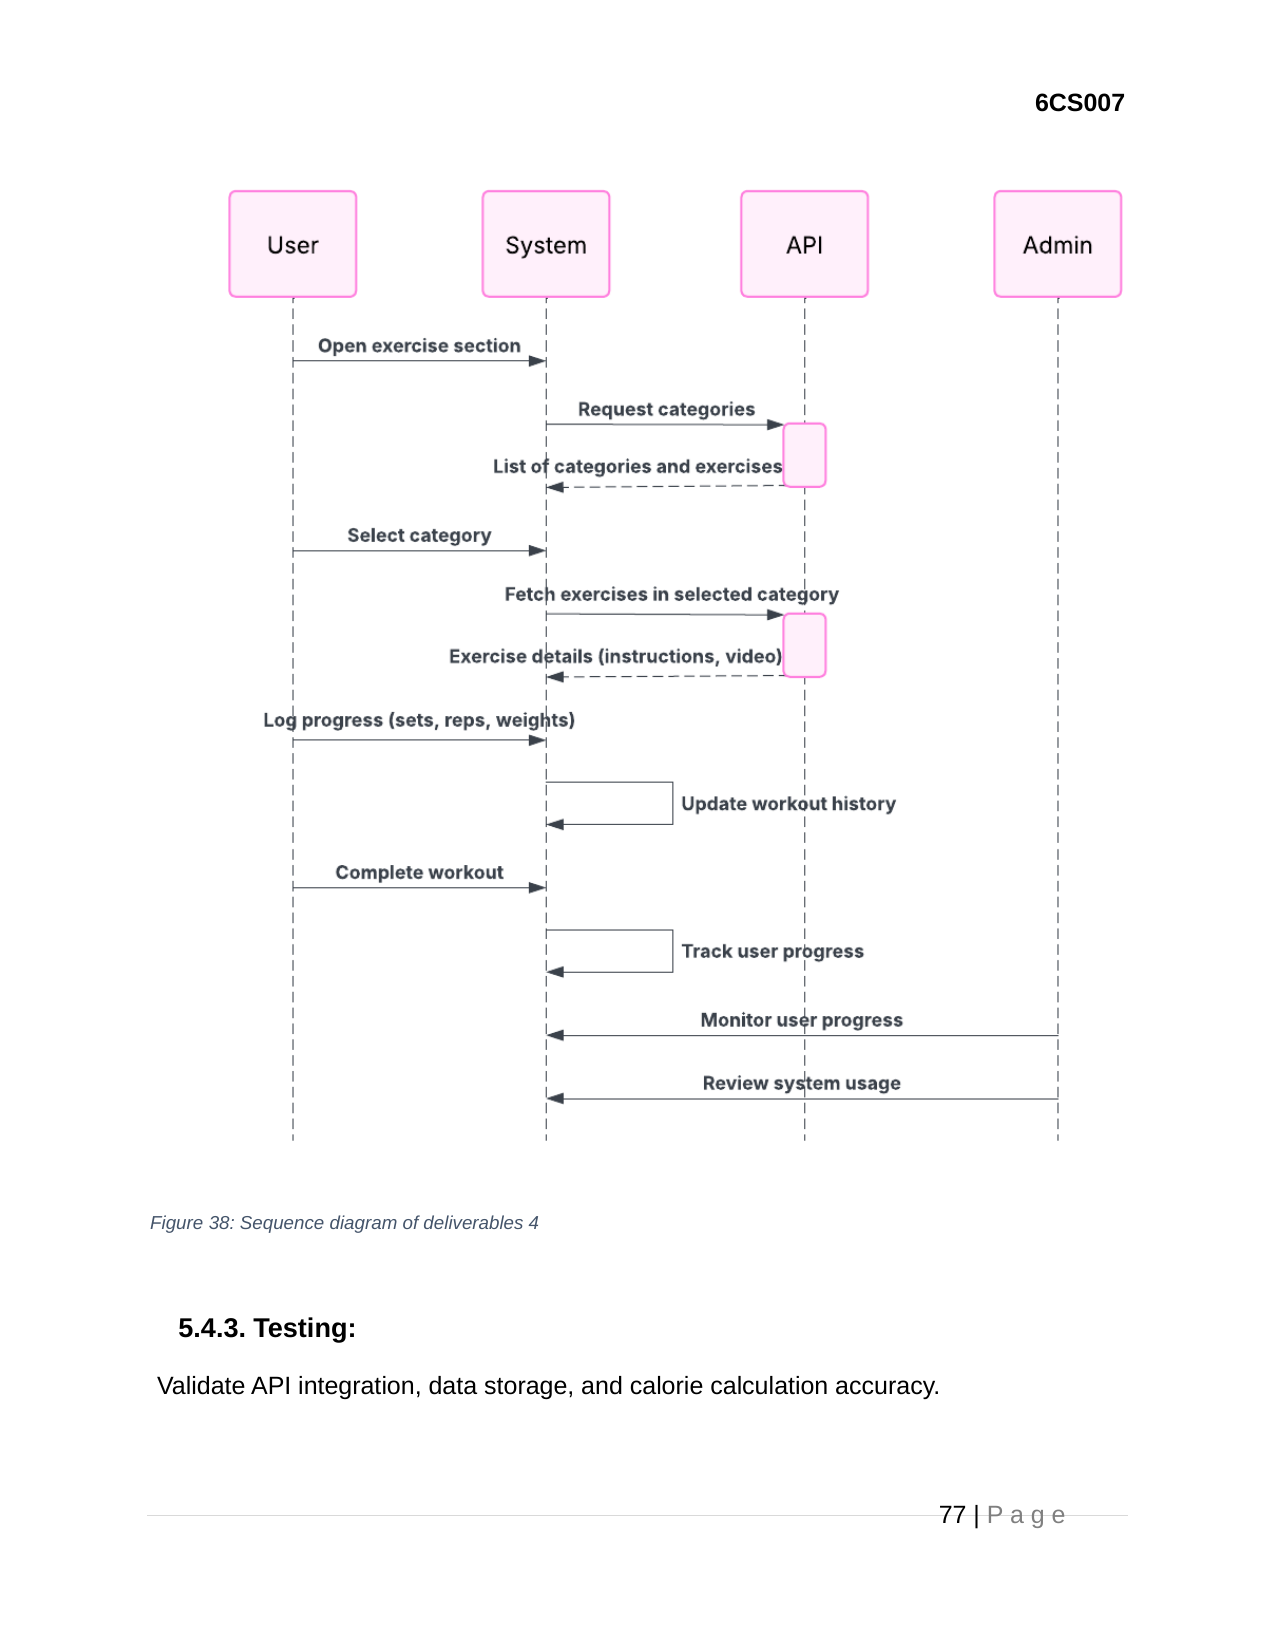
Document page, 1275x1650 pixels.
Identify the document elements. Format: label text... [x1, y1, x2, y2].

text Figure 38: Sequence diagram of deliverables 4 [150, 1212, 1125, 1233]
text Validate API integration, data storage, and calorie calculation accuracy. [150, 1371, 1125, 1400]
subtitle Testing: [178, 1312, 1125, 1343]
picture [187, 150, 1163, 1183]
